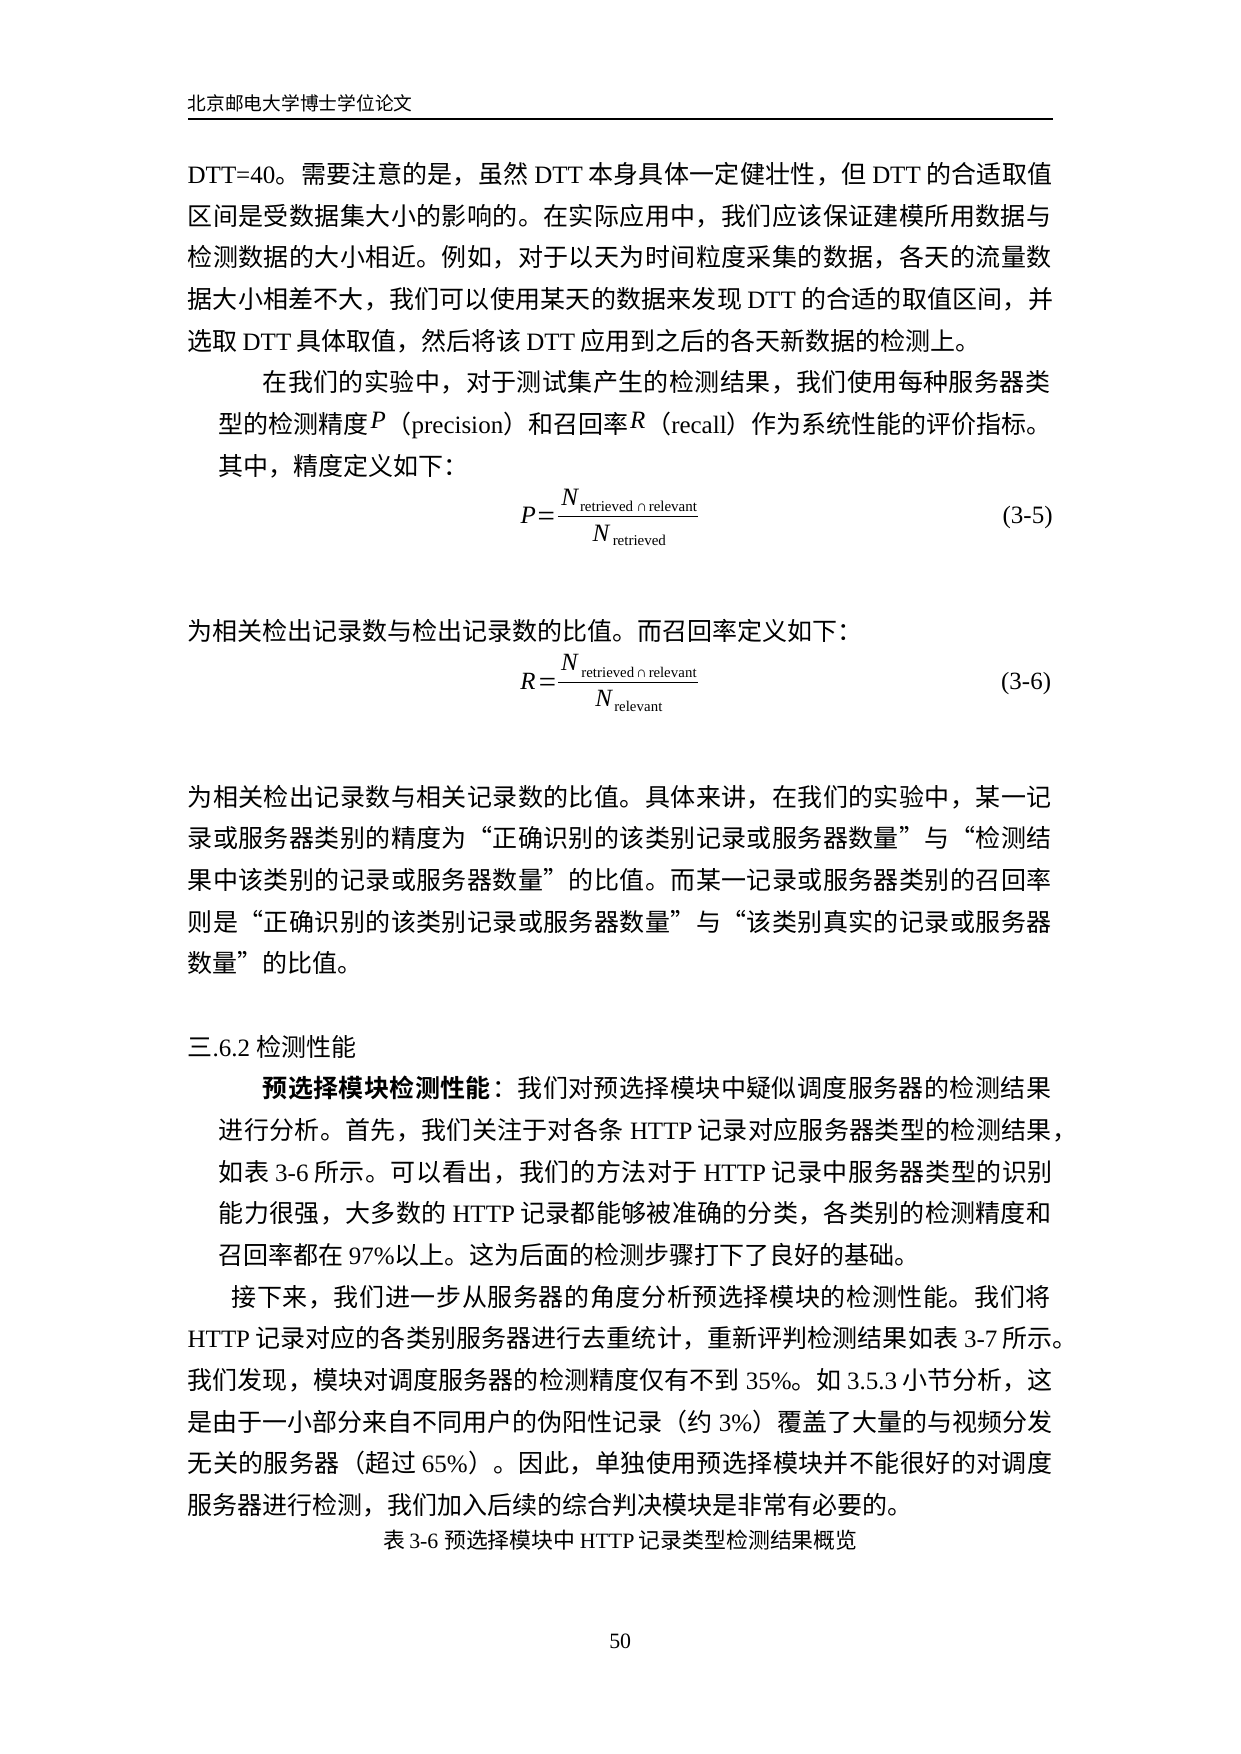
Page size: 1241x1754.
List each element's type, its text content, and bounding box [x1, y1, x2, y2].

text 在我们的实验中，对于测试集产生的检测结果，我们使用每种服务器类型的检测精度（precision）和召回率（recall）作为系统性能的评价指标。其中，精度定义如下： [219, 358, 1053, 483]
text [187, 150, 1053, 358]
text 为相关检出记录数与检出记录数的比值。而召回率定义如下： [187, 607, 1053, 649]
text 表3-6 预选择模块中HTTP记录类型检测结果概览 [187, 1523, 1053, 1554]
text 检测性能 [187, 1023, 1053, 1064]
text 为相关检出记录数与相关记录数的比值。具体来讲，在我们的实验中，某一记录或服务器类别的精度为“正确识别的该类别记录或服务器数量”与“检测结果中该类别的记录或服务器数量”的比值。而某一记录或服务器类别的召回率则是“正确识别的该类别记录或服务器数量”与“该类别真实的记录或服务器数量”的比值。 [187, 773, 1053, 981]
text 接下来，我们进一步从服务器的角度分析预选择模块的检测性能。我们将HTTP记录对应的各类别服务器进行去重统计，重新评判检测结果如表3-7所示。我们发现，模块对调度服务器的检测精度仅有不到35%。如3.5.3小节分析，这是由于一小部分来自不同用户的伪阳性记录（约3%）覆盖了大量的与视频分发无关的服务器（超过65%）。因此，单独使用预选择模块并不能很好的对调度服务器进行检测，我们加入后续的综合判决模块是非常有必要的。 [187, 1273, 1053, 1523]
text 预选择模块检测性能：我们对预选择模块中疑似调度服务器的检测结果进行分析。首先，我们关注于对各条HTTP记录对应服务器类型的检测结果，如表3-6所示。可以看出，我们的方法对于HTTP记录中服务器类型的识别能力很强，大多数的HTTP记录都能够被准确的分类，各类别的检测精度和召回率都在97%以上。这为后面的检测步骤打下了良好的基础。 [219, 1064, 1053, 1273]
